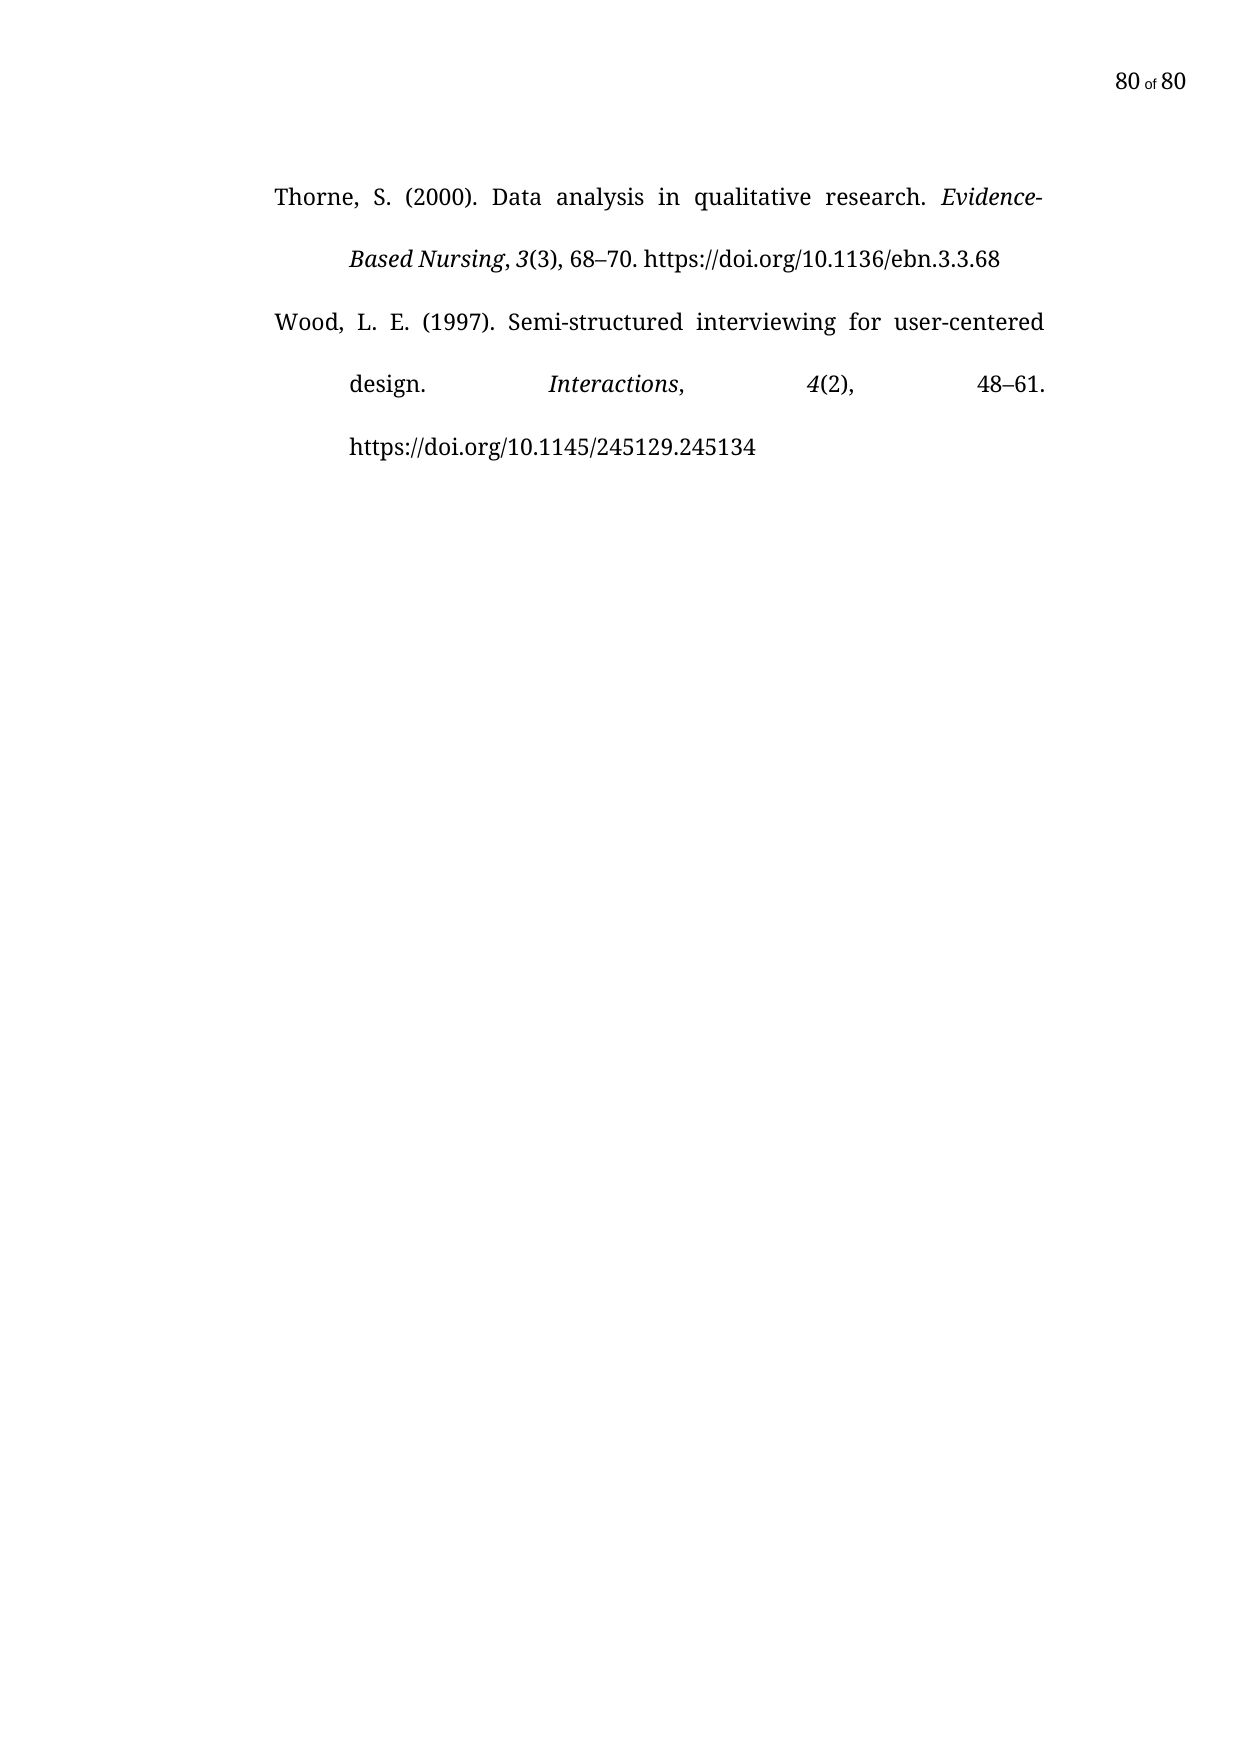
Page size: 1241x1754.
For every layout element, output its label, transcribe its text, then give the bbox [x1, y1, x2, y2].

text Thorne, S. (2000). Data analysis in qualitative research. Evidence-Based Nursing, 3(3), 68–70. https://doi.org/10.1136/ebn.3.3.68 [274, 181, 1045, 274]
text Wood, L. E. (1997). Semi-structured interviewing for user-centered design. Interactions, 4(2), 48–61. https://doi.org/10.1145/245129.245134 [274, 306, 1045, 462]
